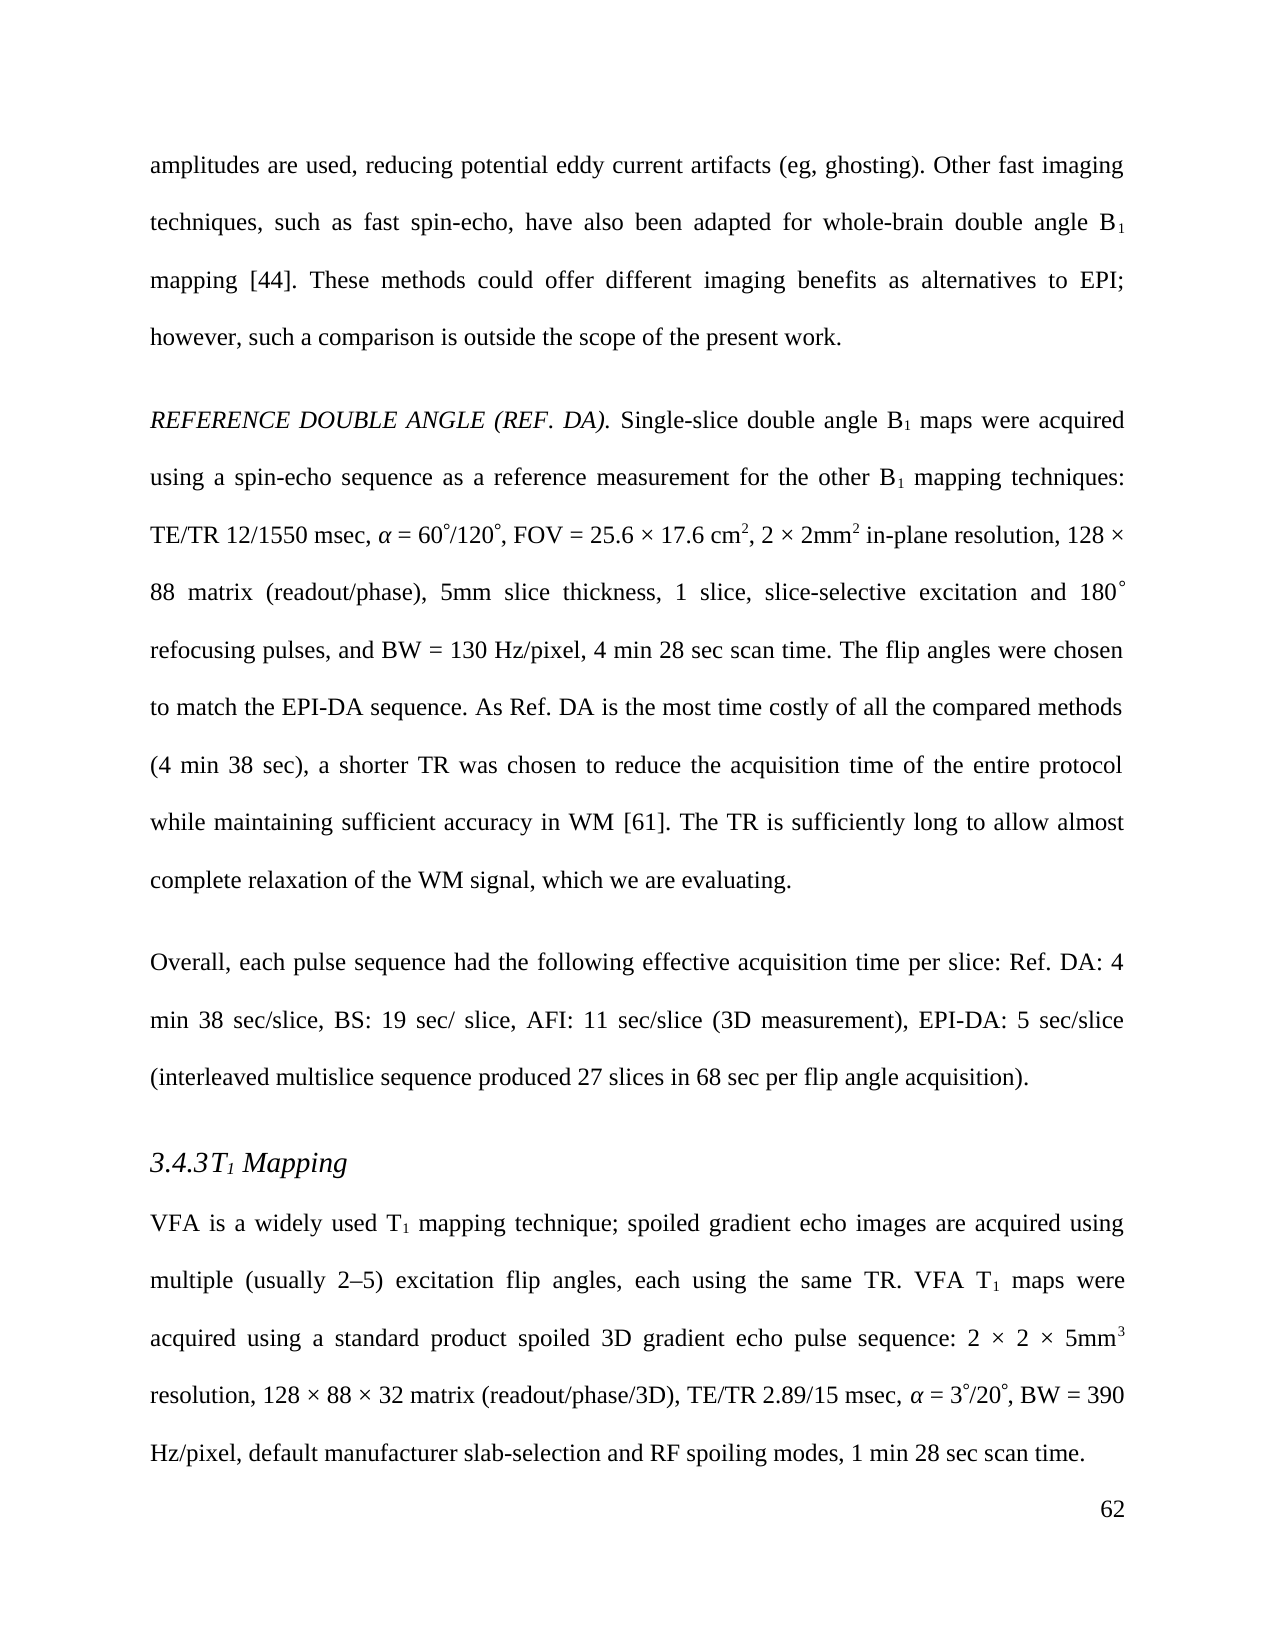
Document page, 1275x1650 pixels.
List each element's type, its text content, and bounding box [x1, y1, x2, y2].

text Overall, each pulse sequence had the following effective acquisition time per slice: Ref. DA: 4 min 38 sec/slice, BS: 19 sec/ slice, AFI: 11 sec/slice (3D measurement), EPI-DA: 5 sec/slice (interleaved multislice sequence produced 27 slices in 68 sec per flip angle acquisition). [150, 947, 1125, 1091]
text VFA is a widely used T1 mapping technique; spoiled gradient echo images are acquired using multiple (usually 2–5) excitation flip angles, each using the same TR. VFA T1 maps were acquired using a standard product spoiled 3D gradient echo pulse sequence: 2 × 2 × 5mm3 resolution, 128 × 88 × 32 matrix (readout/phase/3D), TE/TR 2.89/15 msec, α = 3/20, BW = 390 Hz/pixel, default manufacturer slab-selection and RF spoiling modes, 1 min 28 sec scan time. [150, 1208, 1125, 1467]
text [150, 150, 1125, 351]
text REFERENCE DOUBLE ANGLE (REF. DA). Single-slice double angle B1 maps were acquired using a spin-echo sequence as a reference measurement for the other B1 mapping techniques: TE/TR 12/1550 msec, α = 60/120, FOV = 25.6 × 17.6 cm2, 2 × 2mm2 in-plane resolution, 128 × 88 matrix (readout/phase), 5mm slice thickness, 1 slice, slice-selective excitation and 180 refocusing pulses, and BW = 130 Hz/pixel, 4 min 28 sec scan time. The flip angles were chosen to match the EPI-DA sequence. As Ref. DA is the most time costly of all the compared methods (4 min 38 sec), a shorter TR was chosen to reduce the acquisition time of the entire protocol while maintaining sufficient accuracy in WM [61]. The TR is sufficiently long to allow almost complete relaxation of the WM signal, which we are evaluating. [150, 405, 1125, 894]
subtitle T1 Mapping [150, 1145, 1125, 1178]
